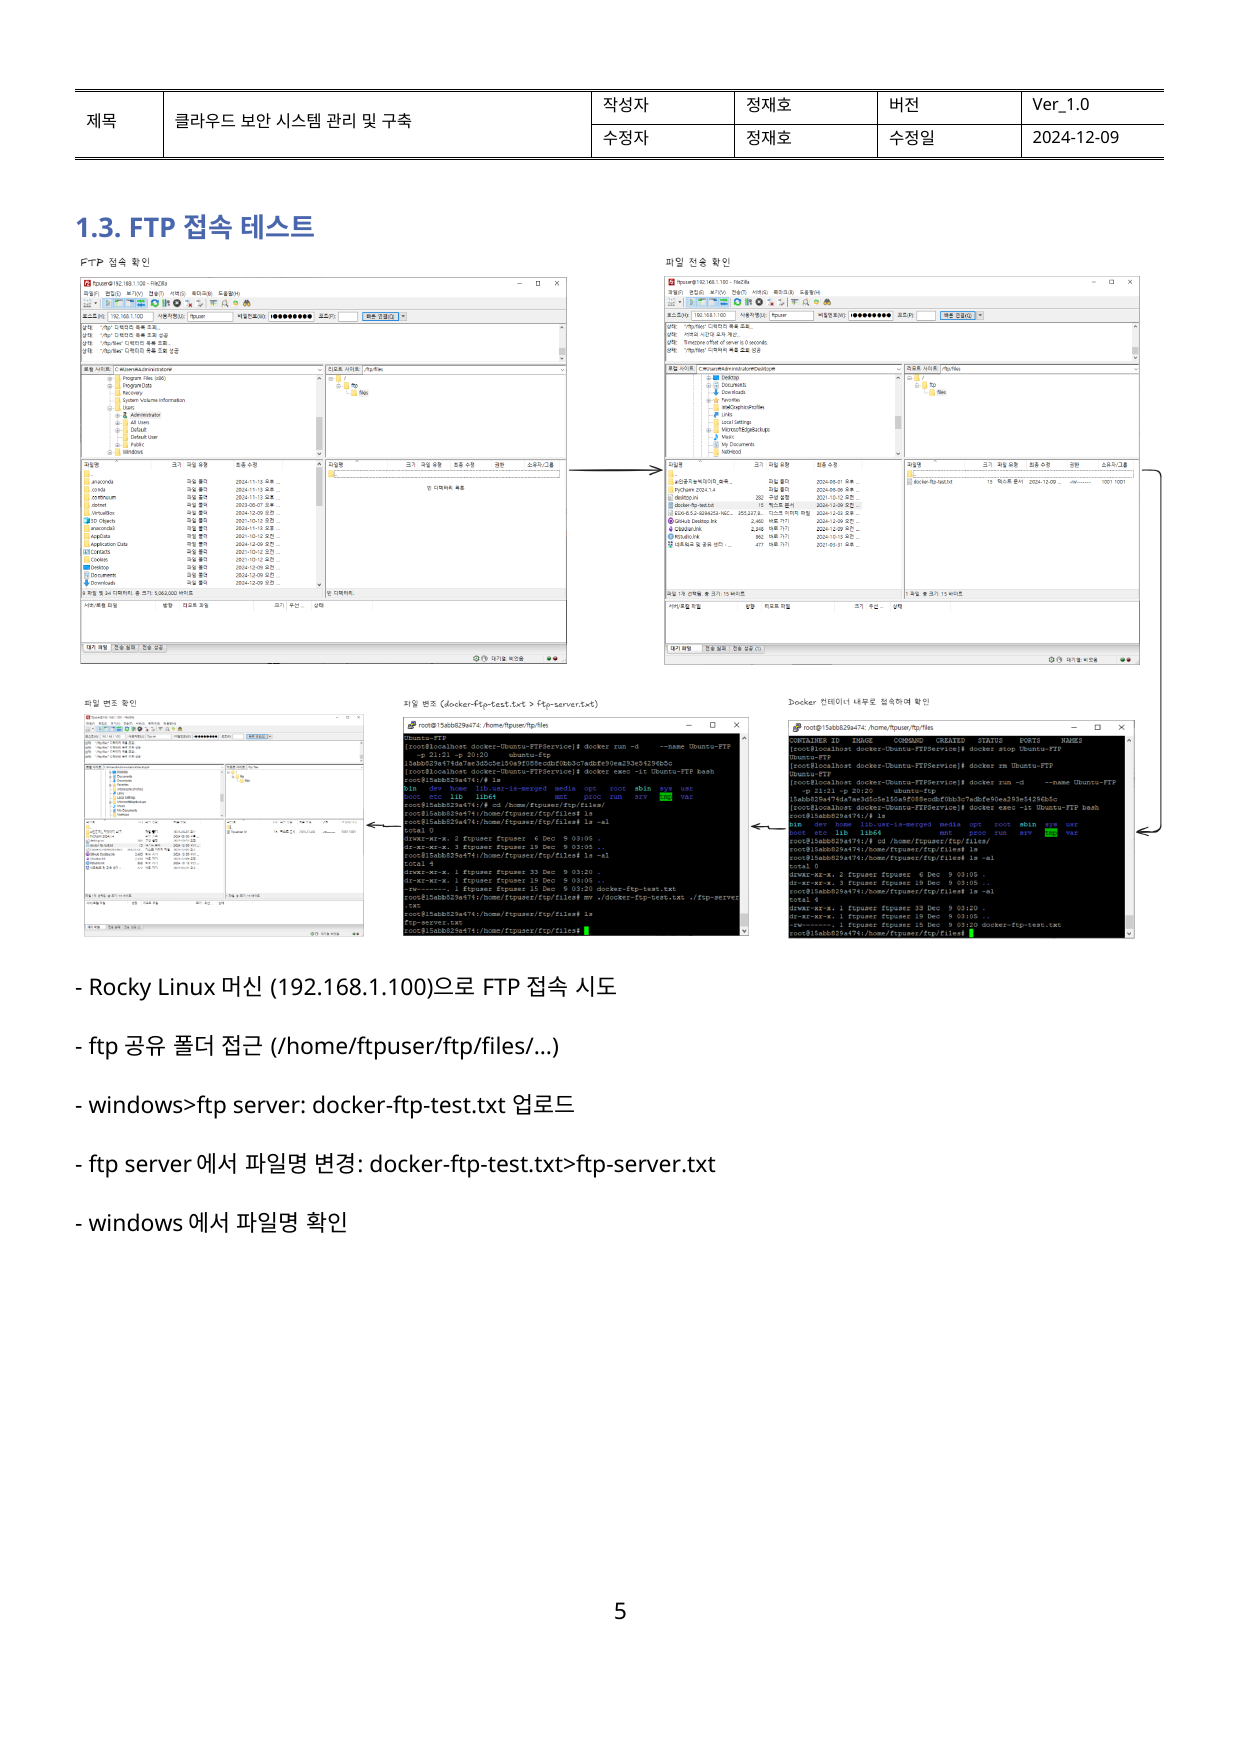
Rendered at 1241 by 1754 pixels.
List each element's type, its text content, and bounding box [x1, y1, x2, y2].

text - windows>ftp server: docker-ftp-test.txt 업로드 [75, 1087, 1165, 1120]
text - windows에서 파일명 확인 [75, 1205, 1165, 1238]
picture [75, 251, 1166, 943]
subtitle 1.3. FTP 접속 테스트 [75, 206, 1165, 245]
text - ftp server에서 파일명 변경: docker-ftp-test.txt>ftp-server.txt [75, 1146, 1165, 1179]
text - ftp 공유 폴더 접근 (/home/ftpuser/ftp/files/…) [75, 1027, 1165, 1061]
text - Rocky Linux 머신 (192.168.1.100)으로 FTP 접속 시도 [75, 968, 1165, 1002]
